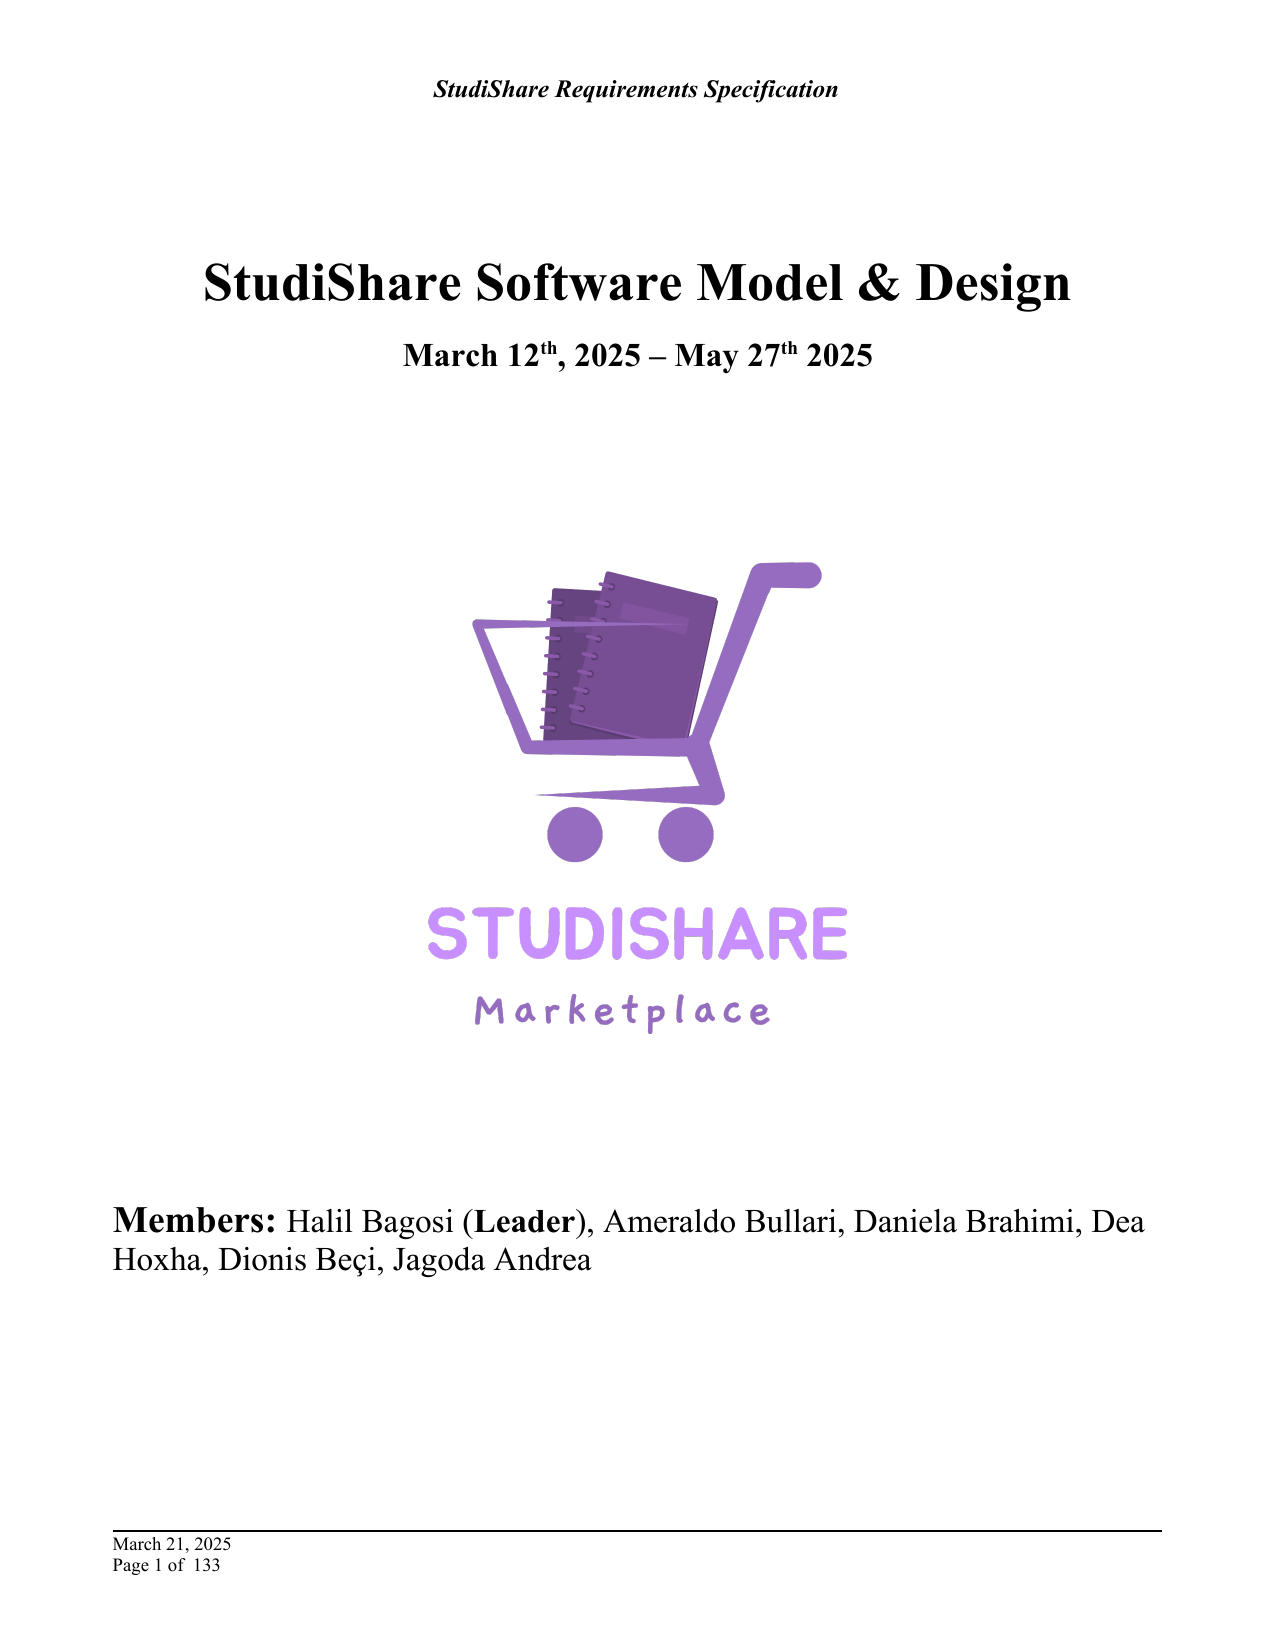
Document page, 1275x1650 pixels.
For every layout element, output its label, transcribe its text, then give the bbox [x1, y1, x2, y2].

title StudiShare Software Model & Design [112, 252, 1162, 312]
text Members: Halil Bagosi (Leader), Ameraldo Bullari, Daniela Brahimi, Dea Hoxha, Dionis Beçi, Jagoda Andrea [112, 1199, 1162, 1278]
title March 12th, 2025 – May 27th 2025 [112, 337, 1162, 374]
picture [246, 411, 1029, 1193]
